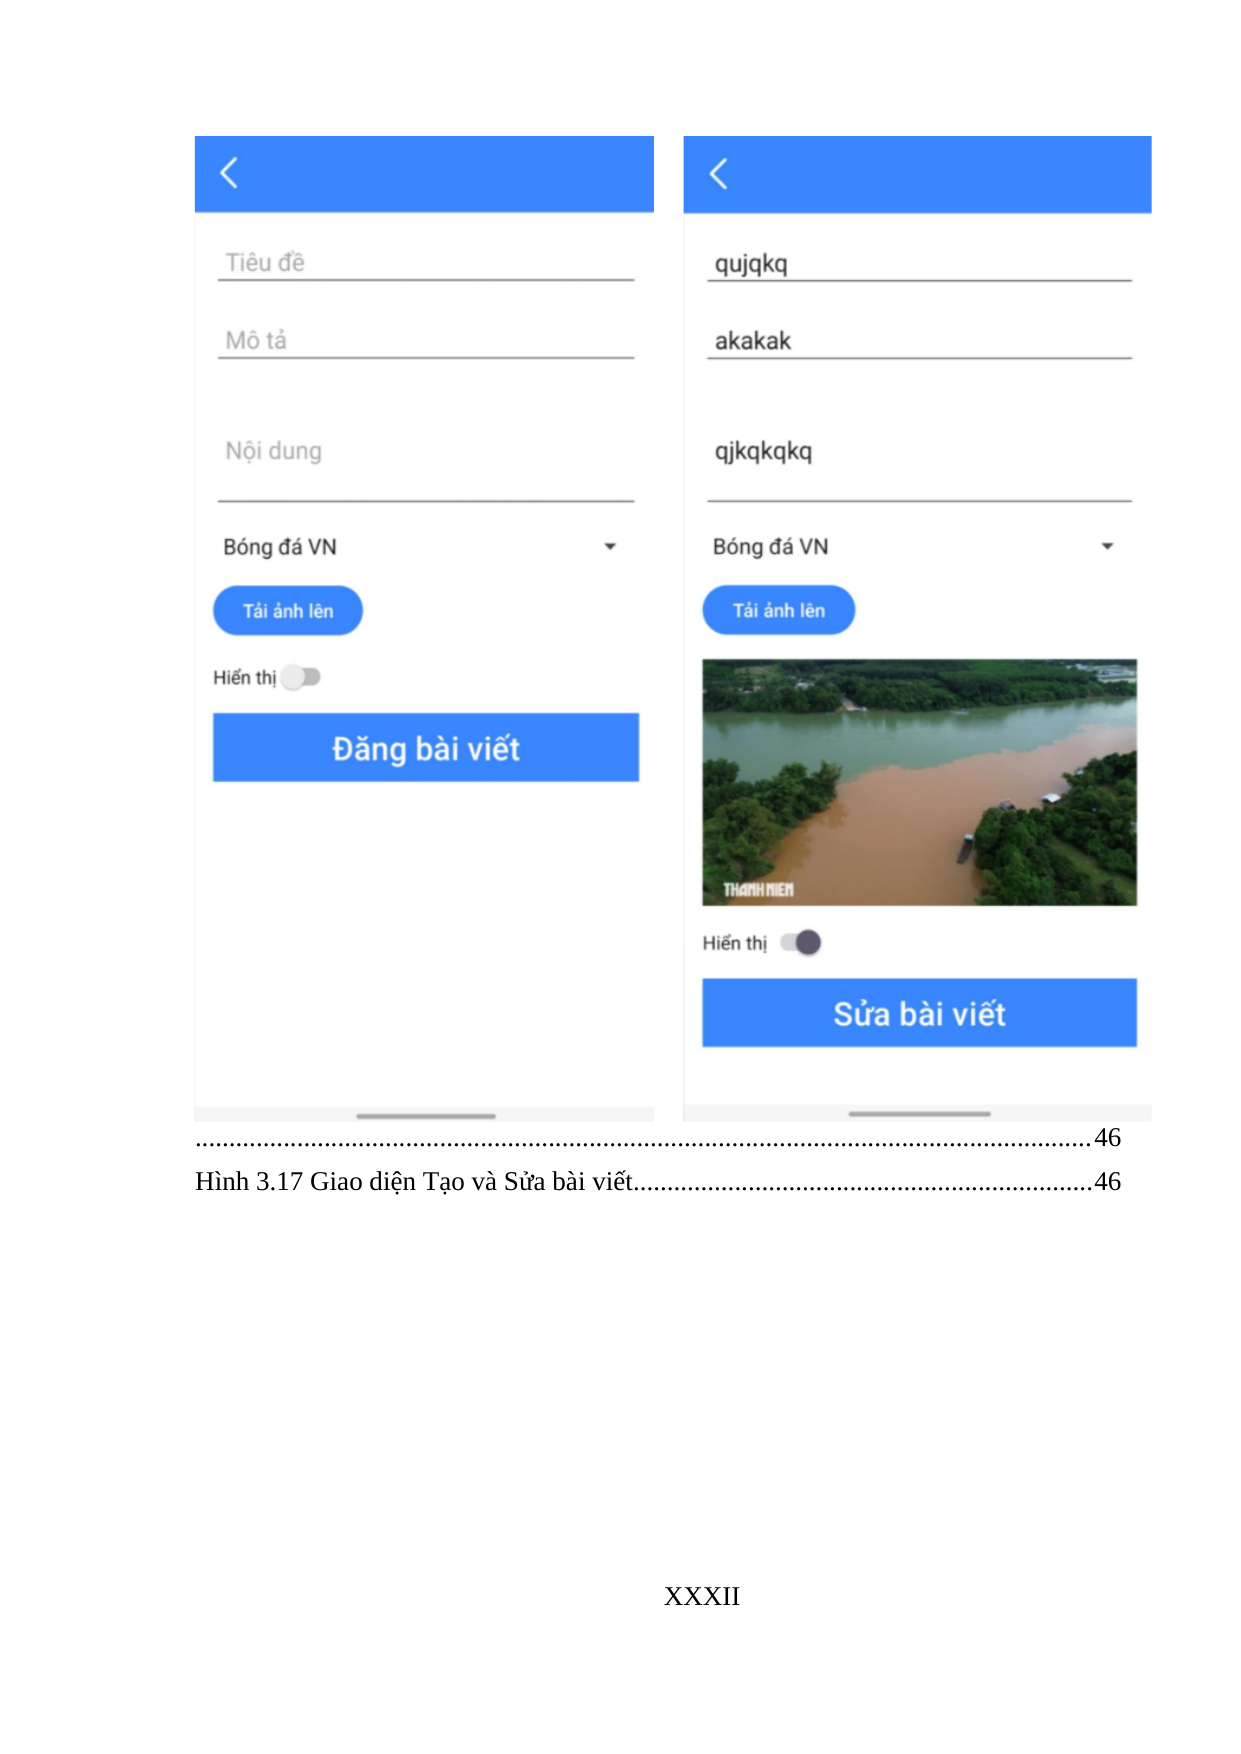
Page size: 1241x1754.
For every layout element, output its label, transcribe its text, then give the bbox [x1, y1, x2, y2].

picture [194, 136, 654, 1122]
picture [683, 136, 1152, 1122]
text Hình 3.17 Giao diện Tạo và Sửa bài viết 46 [195, 1165, 1152, 1196]
